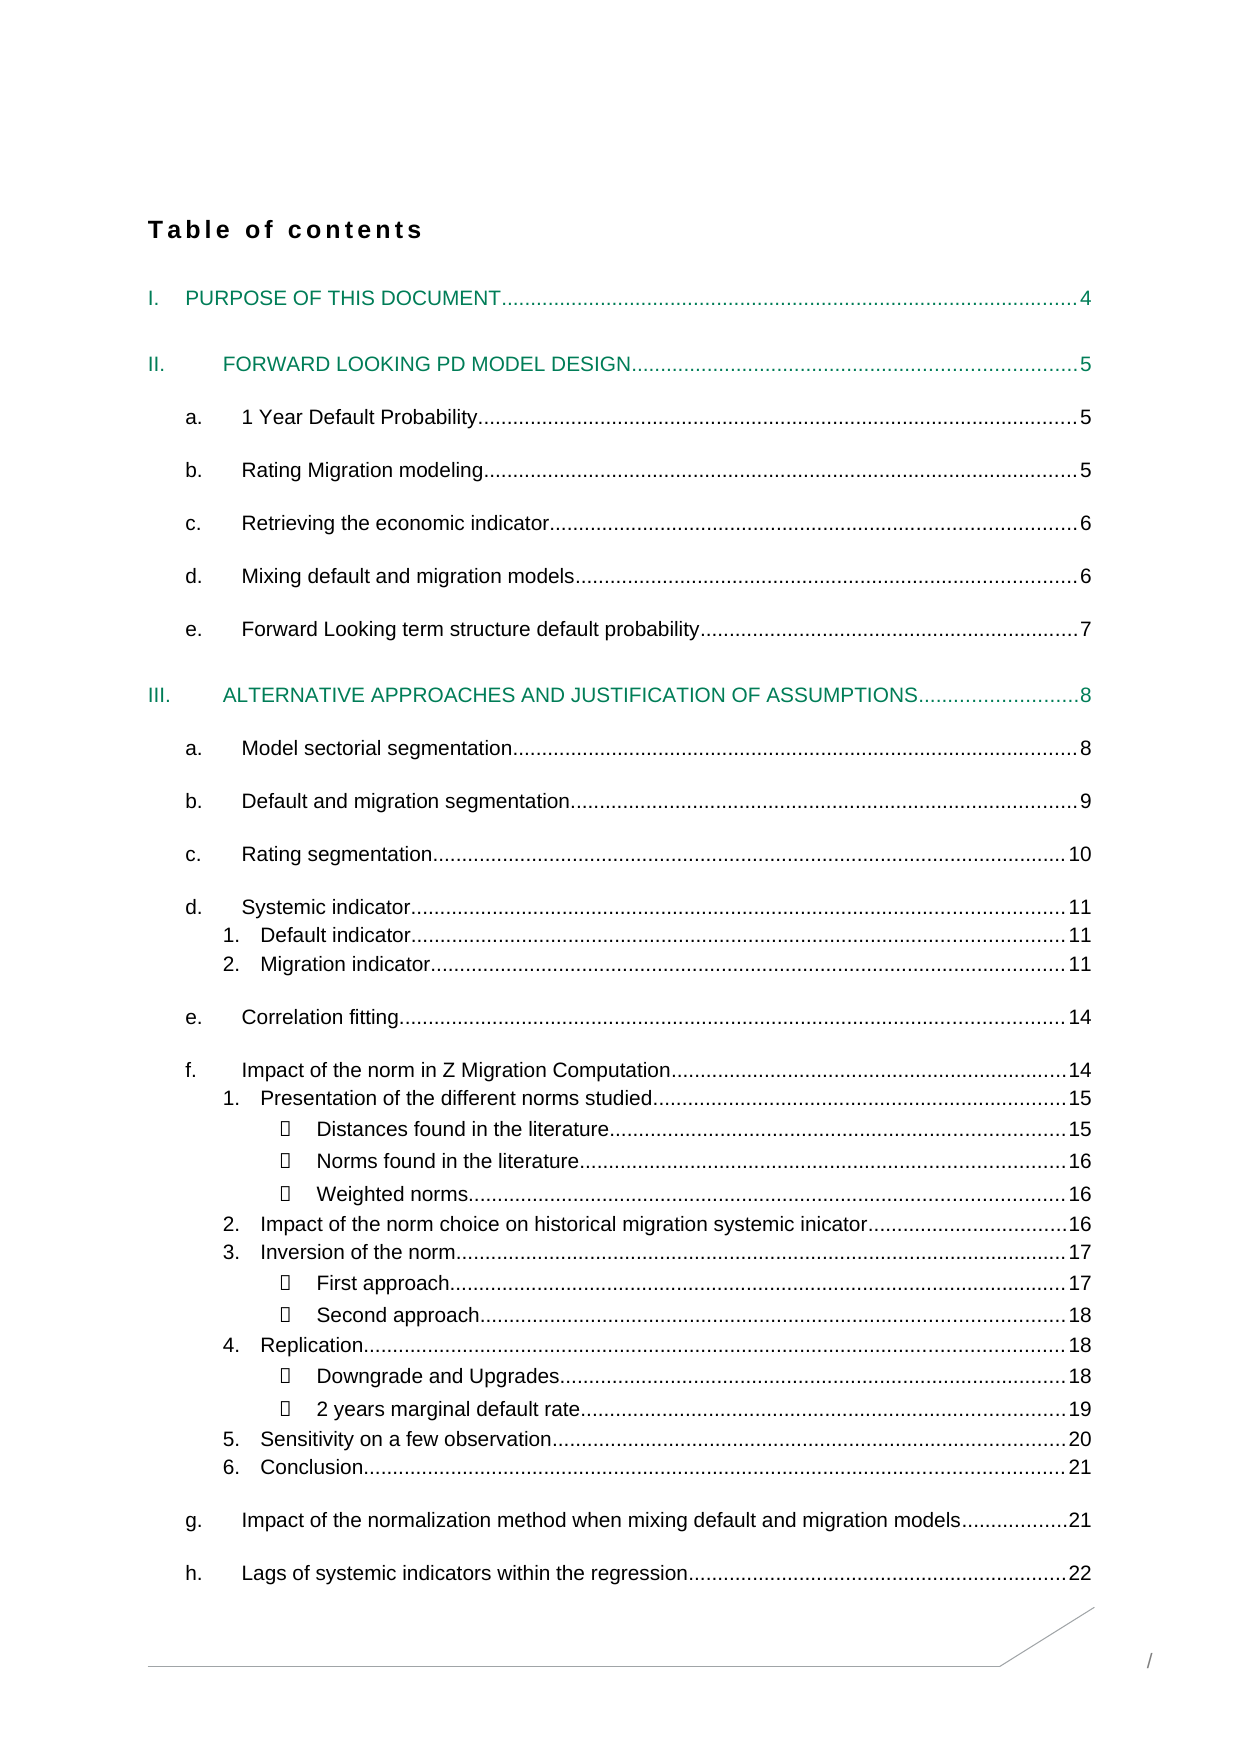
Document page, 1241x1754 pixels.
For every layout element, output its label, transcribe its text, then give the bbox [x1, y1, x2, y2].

text b. Rating Migration modeling 5 [185, 458, 1092, 482]
text g. Impact of the normalization method when mixing default and migration models 21 [185, 1508, 1092, 1532]
text II. Forward Looking PD Model design 5 [148, 351, 1092, 375]
text h. Lags of systemic indicators within the regression 22 [185, 1561, 1092, 1585]
text  Downgrade and Upgrades 18 [279, 1361, 1092, 1390]
text 2. Migration indicator 11 [223, 951, 1092, 975]
text e. Correlation fitting 14 [185, 1004, 1092, 1028]
text d. Systemic indicator 11 [185, 895, 1092, 919]
text 6. Conclusion 21 [223, 1454, 1092, 1478]
text 5. Sensitivity on a few observation 20 [223, 1426, 1092, 1450]
text 3. Inversion of the norm 17 [223, 1240, 1092, 1264]
text c. Retrieving the economic indicator 6 [185, 511, 1092, 535]
text b. Default and migration segmentation 9 [185, 789, 1092, 813]
text Table of contents [148, 215, 1092, 244]
text c. Rating segmentation 10 [185, 842, 1092, 866]
text III. Alternative approaches and justification of assumptions 8 [148, 683, 1092, 707]
text a. Model sectorial segmentation 8 [185, 736, 1092, 760]
text  First approach 17 [279, 1268, 1092, 1296]
text d. Mixing default and migration models 6 [185, 564, 1092, 588]
text  Weighted norms 16 [279, 1179, 1092, 1207]
text 1. Default indicator 11 [223, 923, 1092, 947]
text I. Purpose of this document 4 [148, 286, 1092, 310]
text  Distances found in the literature 15 [279, 1114, 1092, 1142]
text 1. Presentation of the different norms studied 15 [223, 1086, 1092, 1110]
text 2. Impact of the norm choice on historical migration systemic inicator 16 [223, 1212, 1092, 1236]
text a. 1 Year Default Probability 5 [185, 404, 1092, 428]
text 4. Replication 18 [223, 1333, 1092, 1357]
text  2 years marginal default rate 19 [279, 1394, 1092, 1422]
text f. Impact of the norm in Z Migration Computation 14 [185, 1058, 1092, 1082]
text  Norms found in the literature 16 [279, 1146, 1092, 1175]
text e. Forward Looking term structure default probability 7 [185, 617, 1092, 641]
text  Second approach 18 [279, 1301, 1092, 1329]
